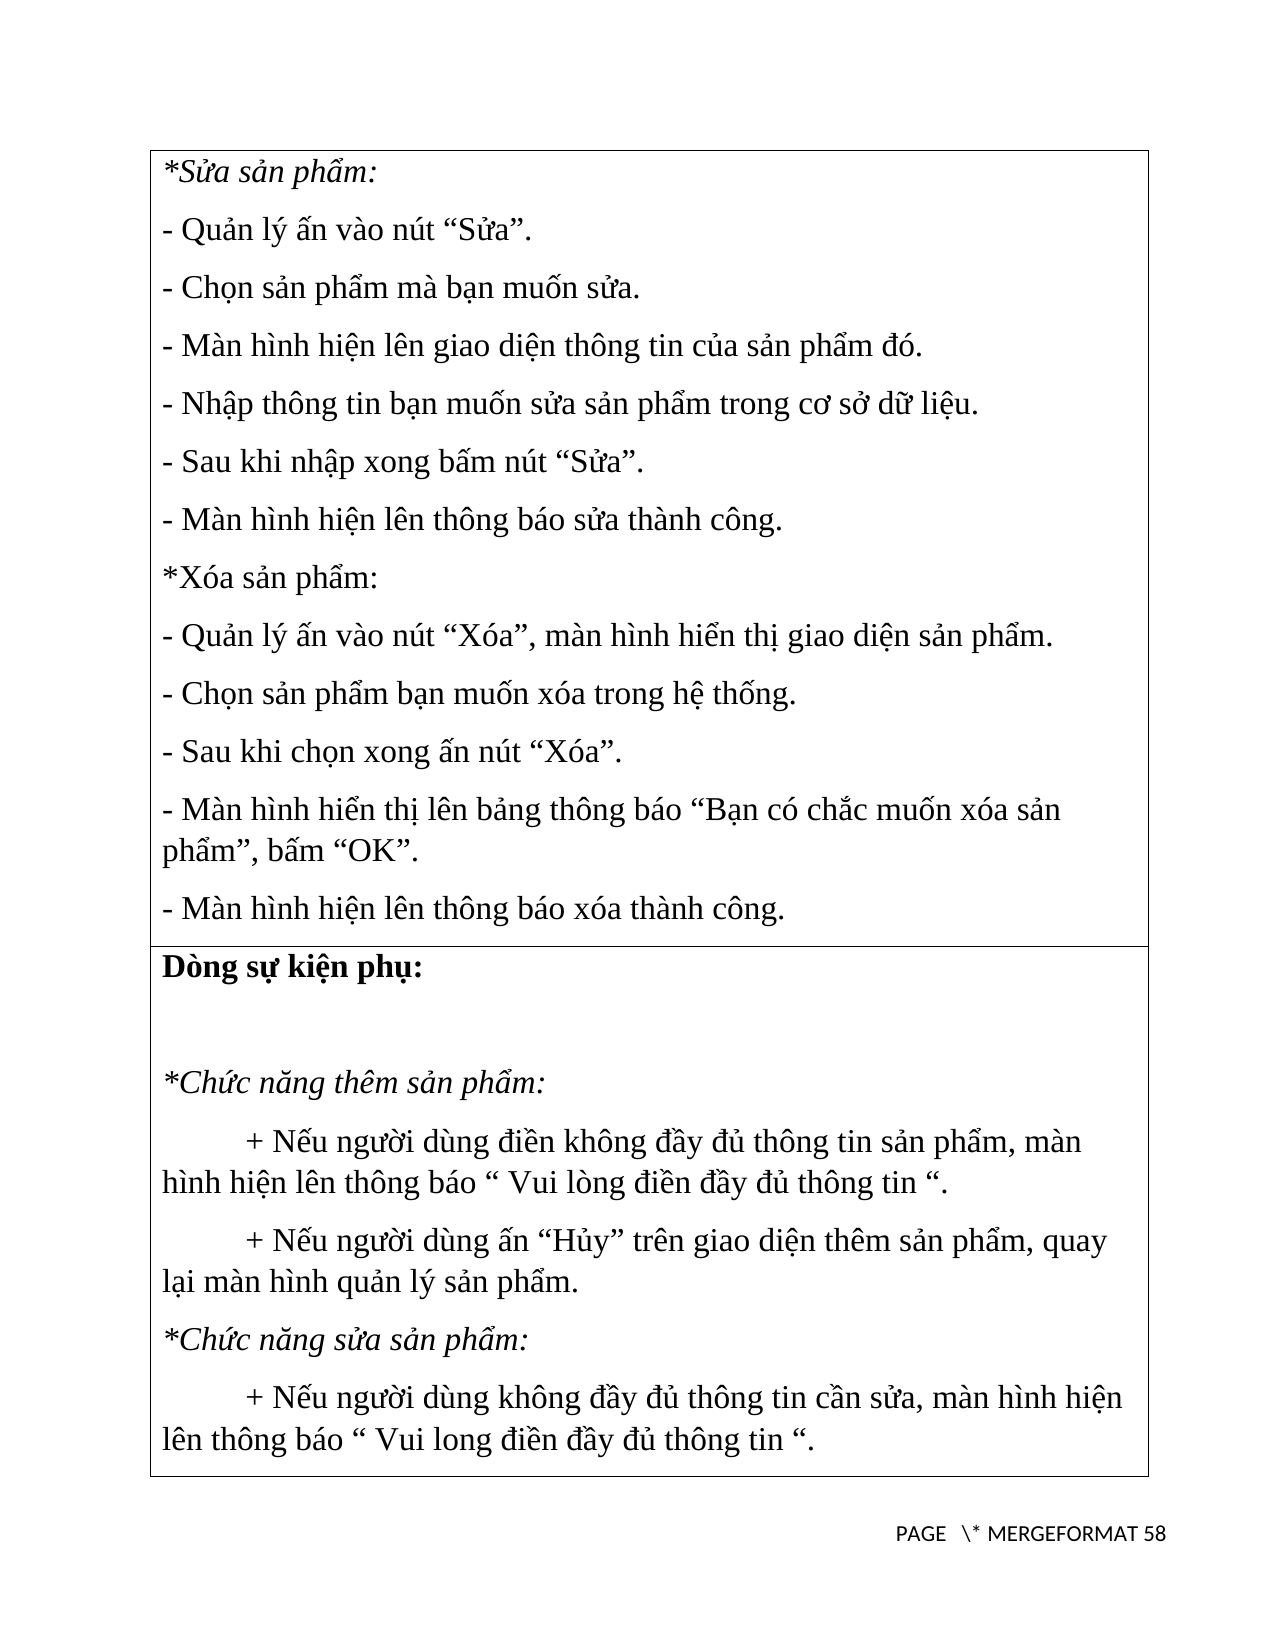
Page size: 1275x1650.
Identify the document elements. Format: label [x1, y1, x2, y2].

table_cell [151, 151, 1148, 946]
table_cell [151, 947, 1148, 1476]
